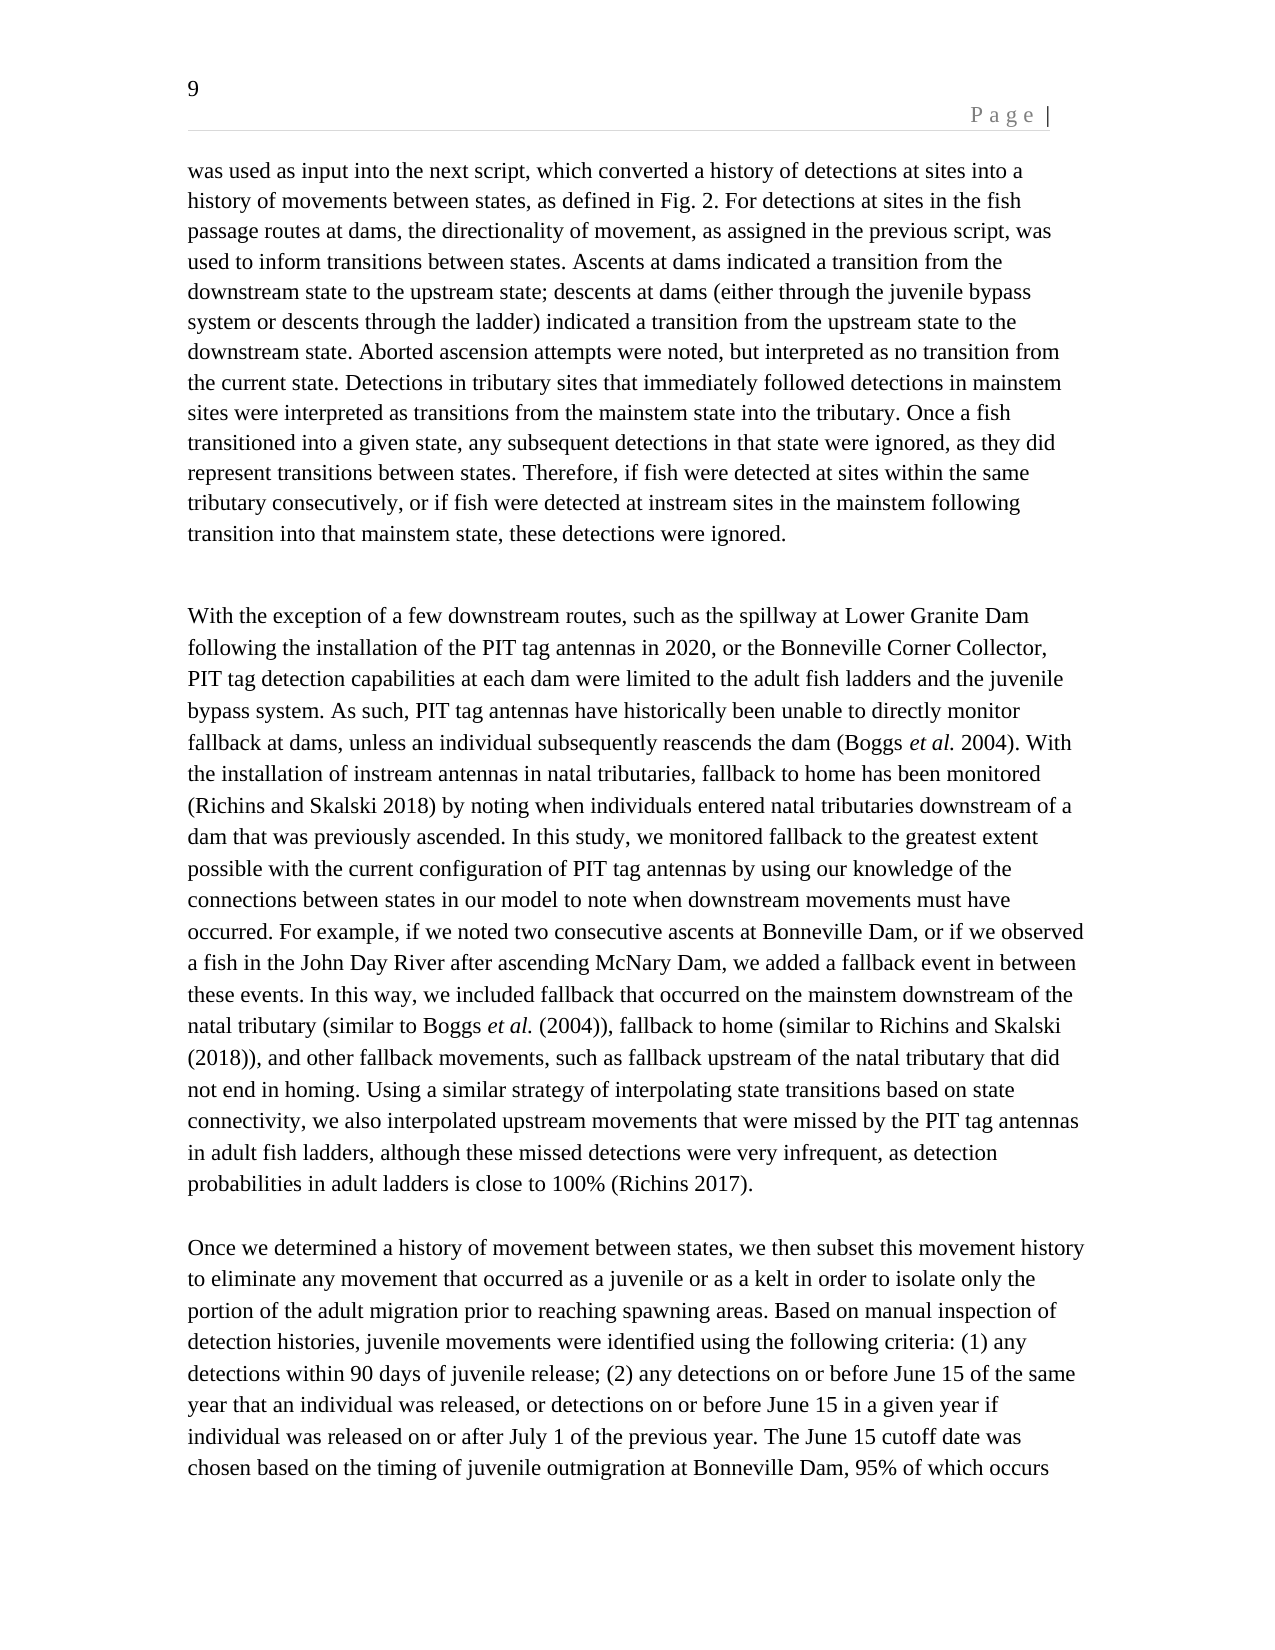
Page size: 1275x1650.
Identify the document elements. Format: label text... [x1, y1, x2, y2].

text With the exception of a few downstream routes, such as the spillway at Lower Granite Dam following the installation of the PIT tag antennas in 2020, or the Bonneville Corner Collector, PIT tag detection capabilities at each dam were limited to the adult fish ladders and the juvenile bypass system. As such, PIT tag antennas have historically been unable to directly monitor fallback at dams, unless an individual subsequently reascends the dam (Boggs et al. 2004). With the installation of instream antennas in natal tributaries, fallback to home has been monitored (Richins and Skalski 2018) by noting when individuals entered natal tributaries downstream of a dam that was previously ascended. In this study, we monitored fallback to the greatest extent possible with the current configuration of PIT tag antennas by using our knowledge of the connections between states in our model to note when downstream movements must have occurred. For example, if we noted two consecutive ascents at Bonneville Dam, or if we observed a fish in the John Day River after ascending McNary Dam, we added a fallback event in between these events. In this way, we included fallback that occurred on the mainstem downstream of the natal tributary (similar to Boggs et al. (2004)), fallback to home (similar to Richins and Skalski (2018)), and other fallback movements, such as fallback upstream of the natal tributary that did not end in homing. Using a similar strategy of interpolating state transitions based on state connectivity, we also interpolated upstream movements that were missed by the PIT tag antennas in adult fish ladders, although these missed detections were very infrequent, as detection probabilities in adult ladders is close to 100% (Richins 2017). [187, 602, 1087, 1197]
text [187, 157, 1087, 546]
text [187, 1233, 1087, 1481]
